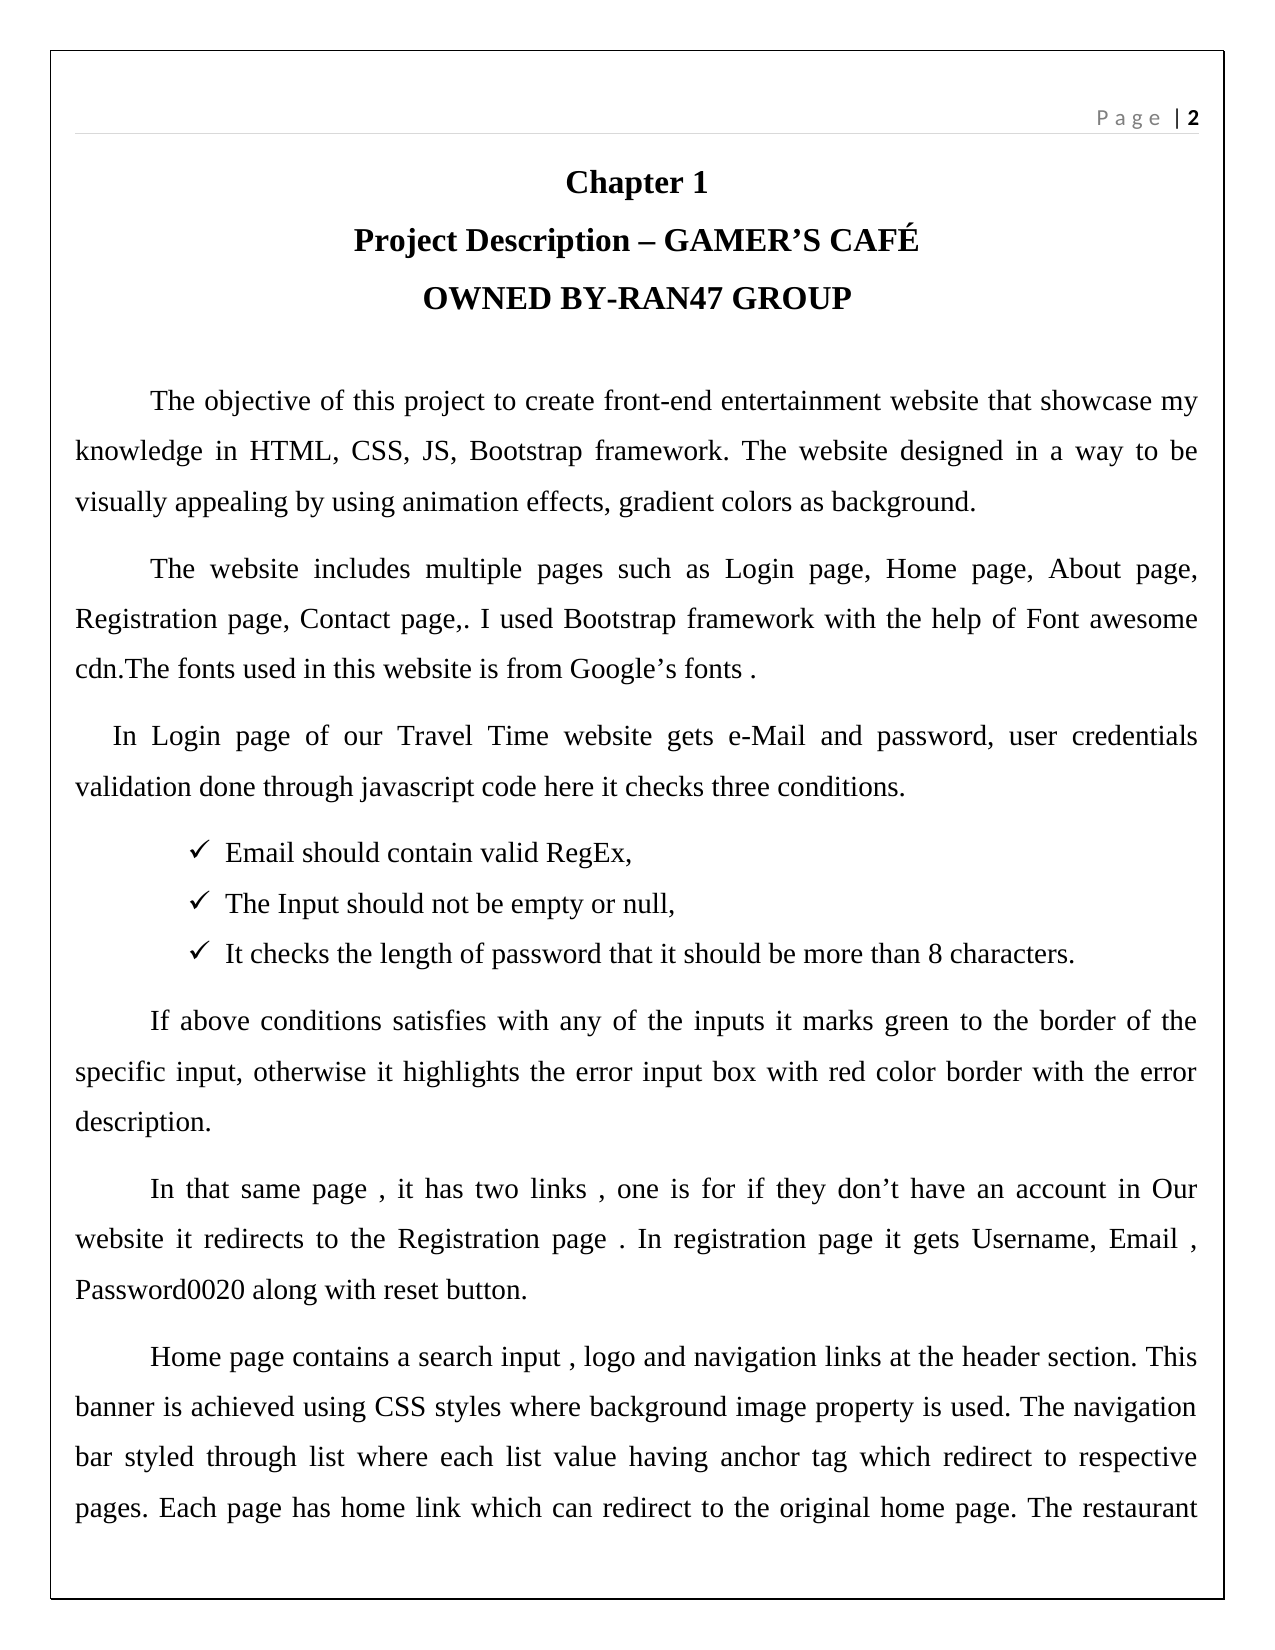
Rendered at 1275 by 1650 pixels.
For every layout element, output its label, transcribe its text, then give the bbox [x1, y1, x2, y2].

list It checks the length of password that it should be more than 8 characters. [187, 936, 1199, 970]
text If above conditions satisfies with any of the inputs it marks green to the border of the specific input, otherwise it highlights the error input box with red color border with the error description. [75, 1003, 1199, 1138]
text Chapter 1 [75, 162, 1199, 201]
text The website includes multiple pages such as Login page, Home page, About page, Registration page, Contact page,. I used Bootstrap framework with the help of Font awesome cdn.The fonts used in this website is from Google’s fonts . [75, 551, 1199, 685]
text The objective of this project to create front-end entertainment website that showcase my knowledge in HTML, CSS, JS, Bootstrap framework. The website designed in a way to be visually appealing by using animation effects, gradient colors as background. [75, 383, 1199, 517]
list The Input should not be empty or null, [187, 886, 1199, 920]
text OWNED BY-RAN47 GROUP [75, 278, 1199, 317]
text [75, 1339, 1199, 1523]
text In Login page of our Travel Time website gets e-Mail and password, user credentials validation done through javascript code here it checks three conditions. [75, 718, 1199, 802]
text In that same page , it has two links , one is for if they don’t have an account in Our website it redirects to the Registration page . In registration page it gets Username, Email , Password0020 along with reset button. [75, 1171, 1199, 1305]
text Project Description – GAMER’S CAFÉ [75, 220, 1199, 258]
list Email should contain valid RegEx, [187, 836, 1199, 869]
